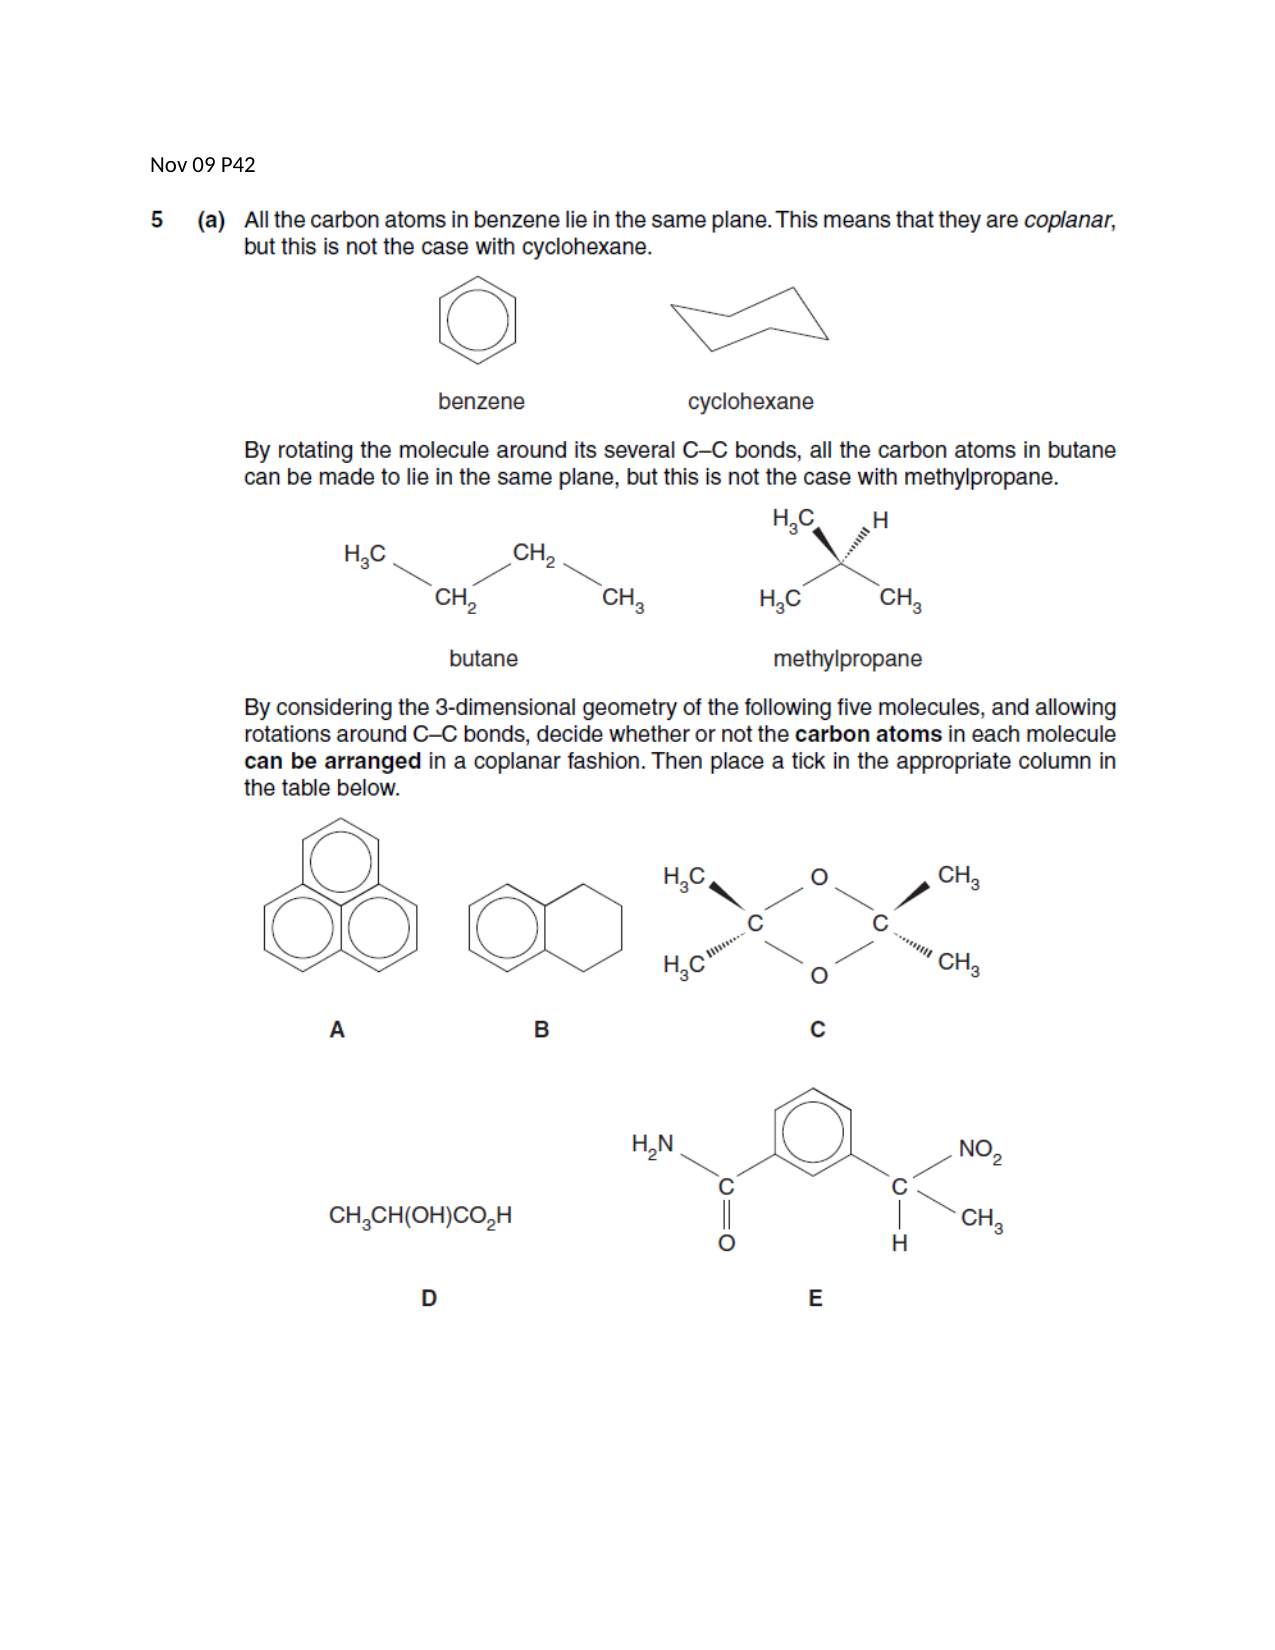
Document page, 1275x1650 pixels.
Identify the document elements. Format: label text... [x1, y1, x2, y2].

text Nov 09 P42 [150, 150, 1125, 178]
